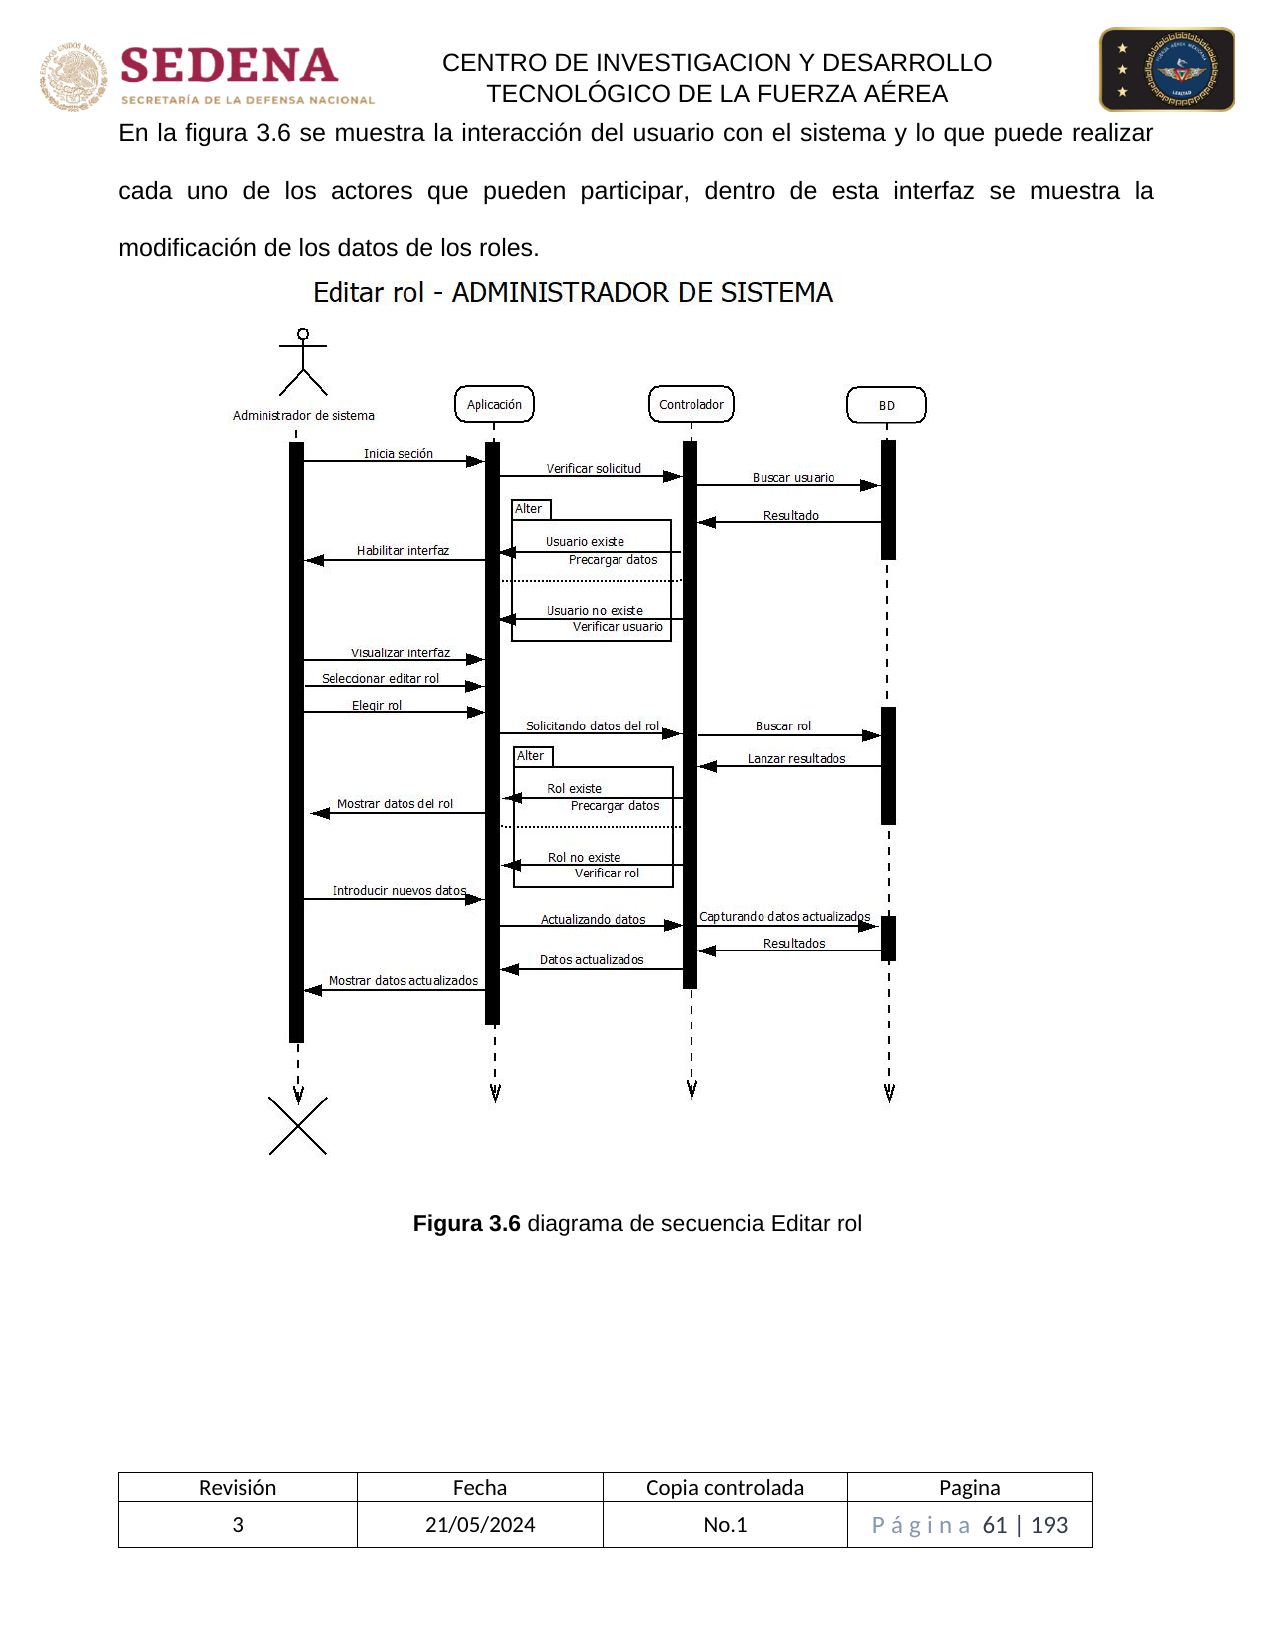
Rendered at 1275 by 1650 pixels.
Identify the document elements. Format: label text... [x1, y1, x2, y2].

text En la figura 3.6 se muestra la interacción del usuario con el sistema y lo que puede realizar cada uno de los actores que pueden participar, dentro de esta interfaz se muestra la modificación de los datos de los roles. [118, 118, 1157, 262]
picture [39, 27, 1236, 112]
picture [227, 273, 1048, 1165]
